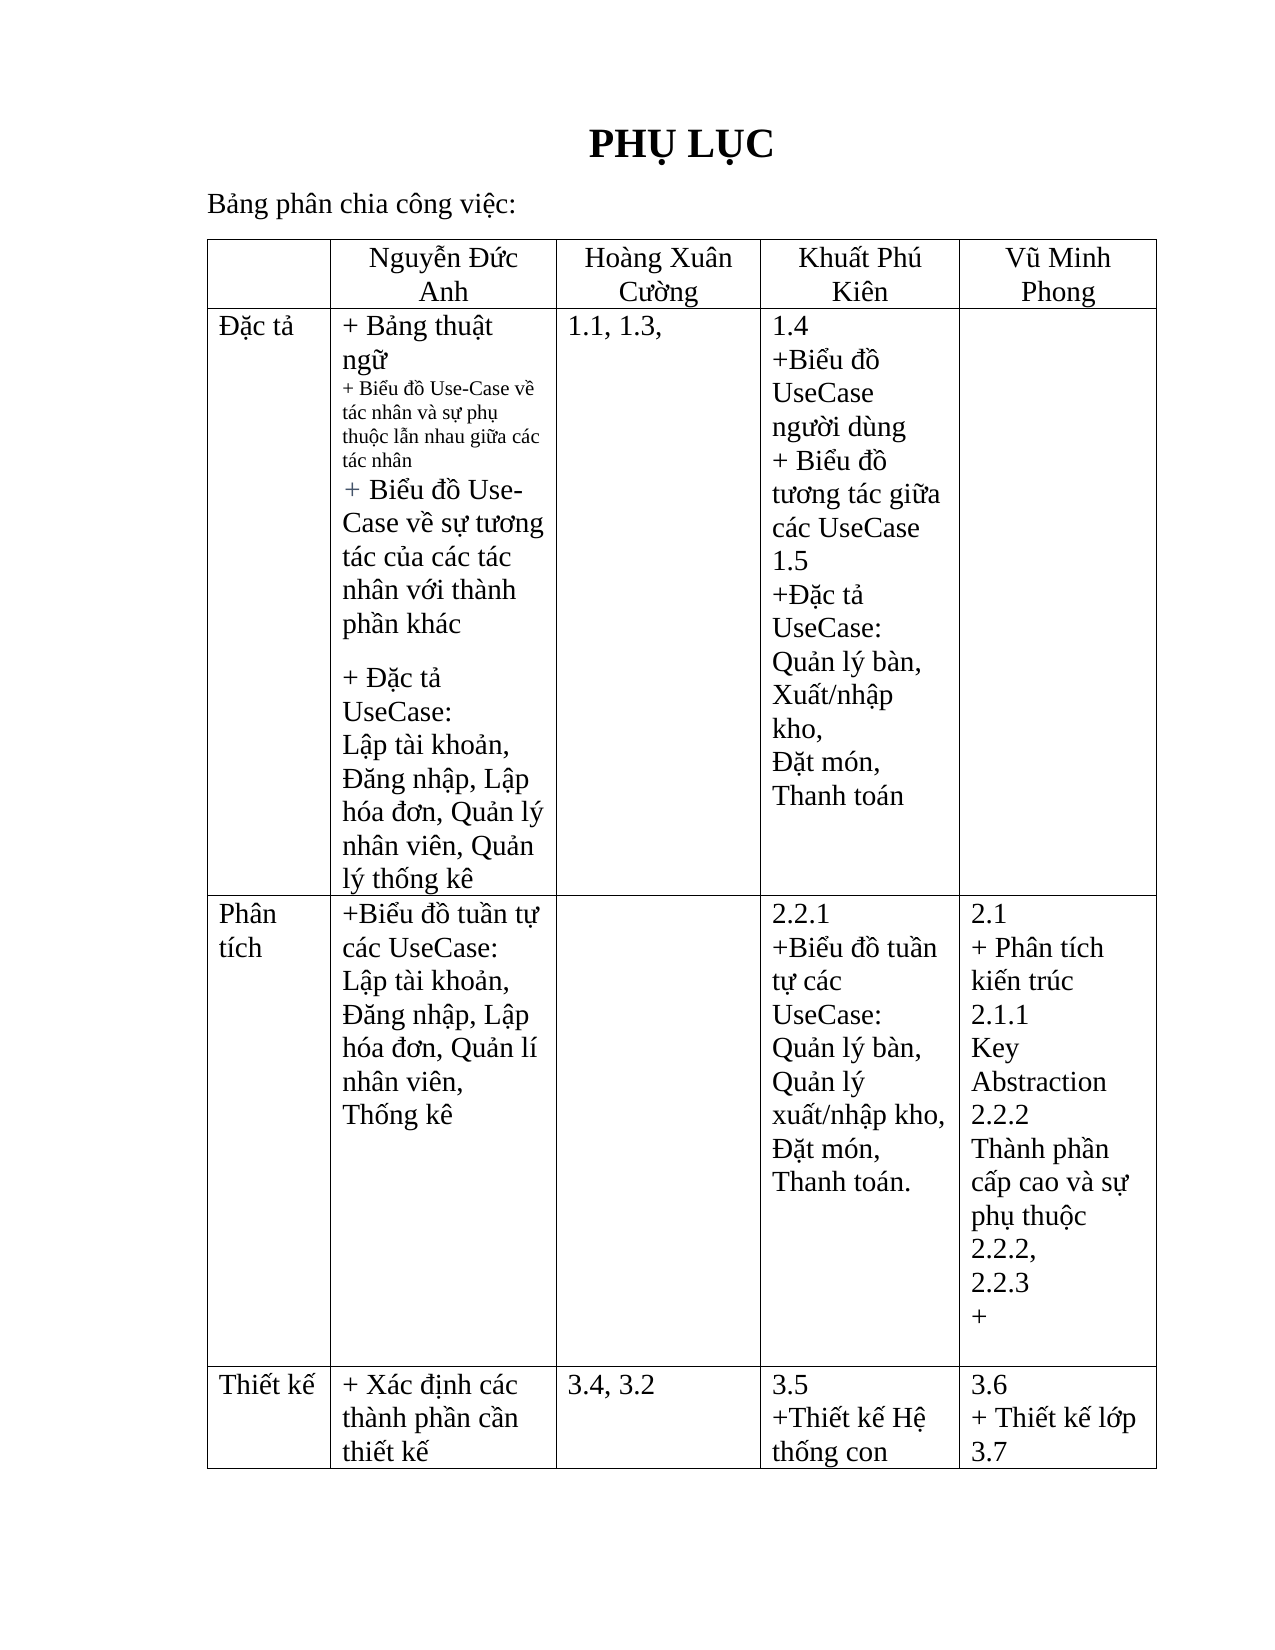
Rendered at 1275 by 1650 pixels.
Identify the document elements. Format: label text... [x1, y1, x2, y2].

table_header [208, 240, 330, 307]
text PHỤ LỤC [207, 118, 1157, 166]
table_cell Phân tích [208, 896, 330, 1366]
table_header Vũ Minh Phong [960, 240, 1156, 307]
table_header Khuất Phú Kiên [761, 240, 959, 307]
table_cell [557, 896, 760, 1366]
table_cell 2.2.1 +Biểu đồ tuần tự các UseCase: Quản lý bàn, Quản lý xuất/nhập kho, Đặt món, Thanh toán. [761, 896, 959, 1366]
table_cell + Bảng thuật ngữ + Biểu đồ Use-Case về tác nhân và sự phụ thuộc lẫn nhau giữa các tác nhân + Biểu đồ Use-Case về sự tương tác của các tác nhân với thành phần khác + Đặc tả UseCase: Lập tài khoản, Đăng nhập, Lập hóa đơn, Quản lý nhân viên, Quản lý thống kê [331, 309, 556, 895]
table_header Nguyễn Đức Anh [331, 240, 556, 307]
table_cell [960, 1367, 1156, 1467]
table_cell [331, 1367, 556, 1467]
table_header Hoàng Xuân Cường [557, 240, 760, 307]
text Bảng phân chia công việc: [207, 186, 1157, 220]
table_cell 1.1, 1.3, [557, 309, 760, 895]
table_cell Đặc tả [208, 309, 330, 895]
table_cell +Biểu đồ tuần tự các UseCase: Lập tài khoản, Đăng nhập, Lập hóa đơn, Quản lí nhân viên, Thống kê [331, 896, 556, 1366]
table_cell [761, 1367, 959, 1467]
table_cell [960, 309, 1156, 895]
table_cell 1.4 +Biểu đồ UseCase người dùng + Biểu đồ tương tác giữa các UseCase 1.5 +Đặc tả UseCase: Quản lý bàn, Xuất/nhập kho, Đặt món, Thanh toán [761, 309, 959, 895]
table_cell Thiết kế [208, 1367, 330, 1467]
table_cell 2.1 + Phân tích kiến trúc 2.1.1 Key Abstraction 2.2.2 Thành phần cấp cao và sự phụ thuộc 2.2.2, 2.2.3 + [960, 896, 1156, 1366]
table_cell 3.4, 3.2 [557, 1367, 760, 1467]
